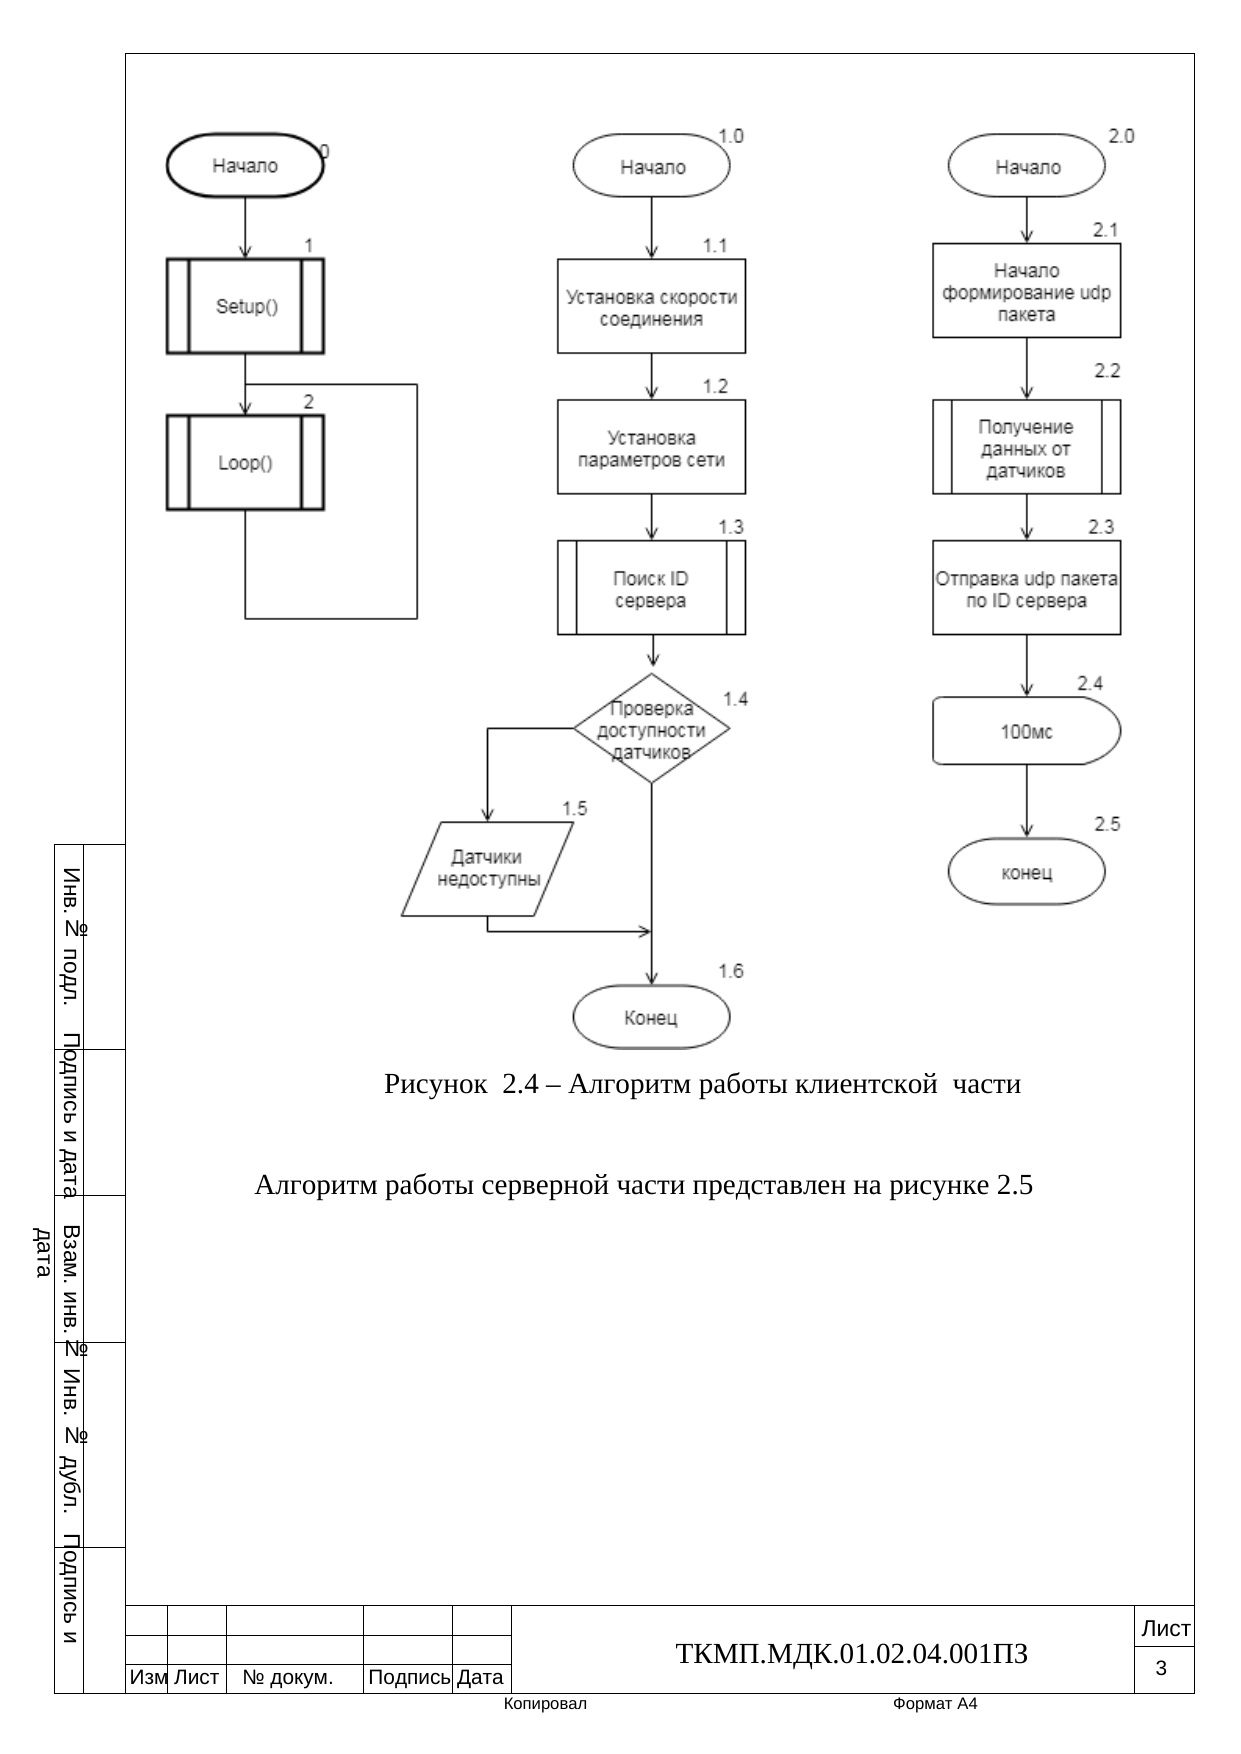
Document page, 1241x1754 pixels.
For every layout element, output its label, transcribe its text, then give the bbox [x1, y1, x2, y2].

text Рисунок 2.4 – Алгоритм работы клиентской части [165, 1066, 1152, 1100]
text Алгоритм работы серверной части представлен на рисунке 2.5 [165, 1167, 1152, 1201]
picture [165, 118, 1153, 1050]
